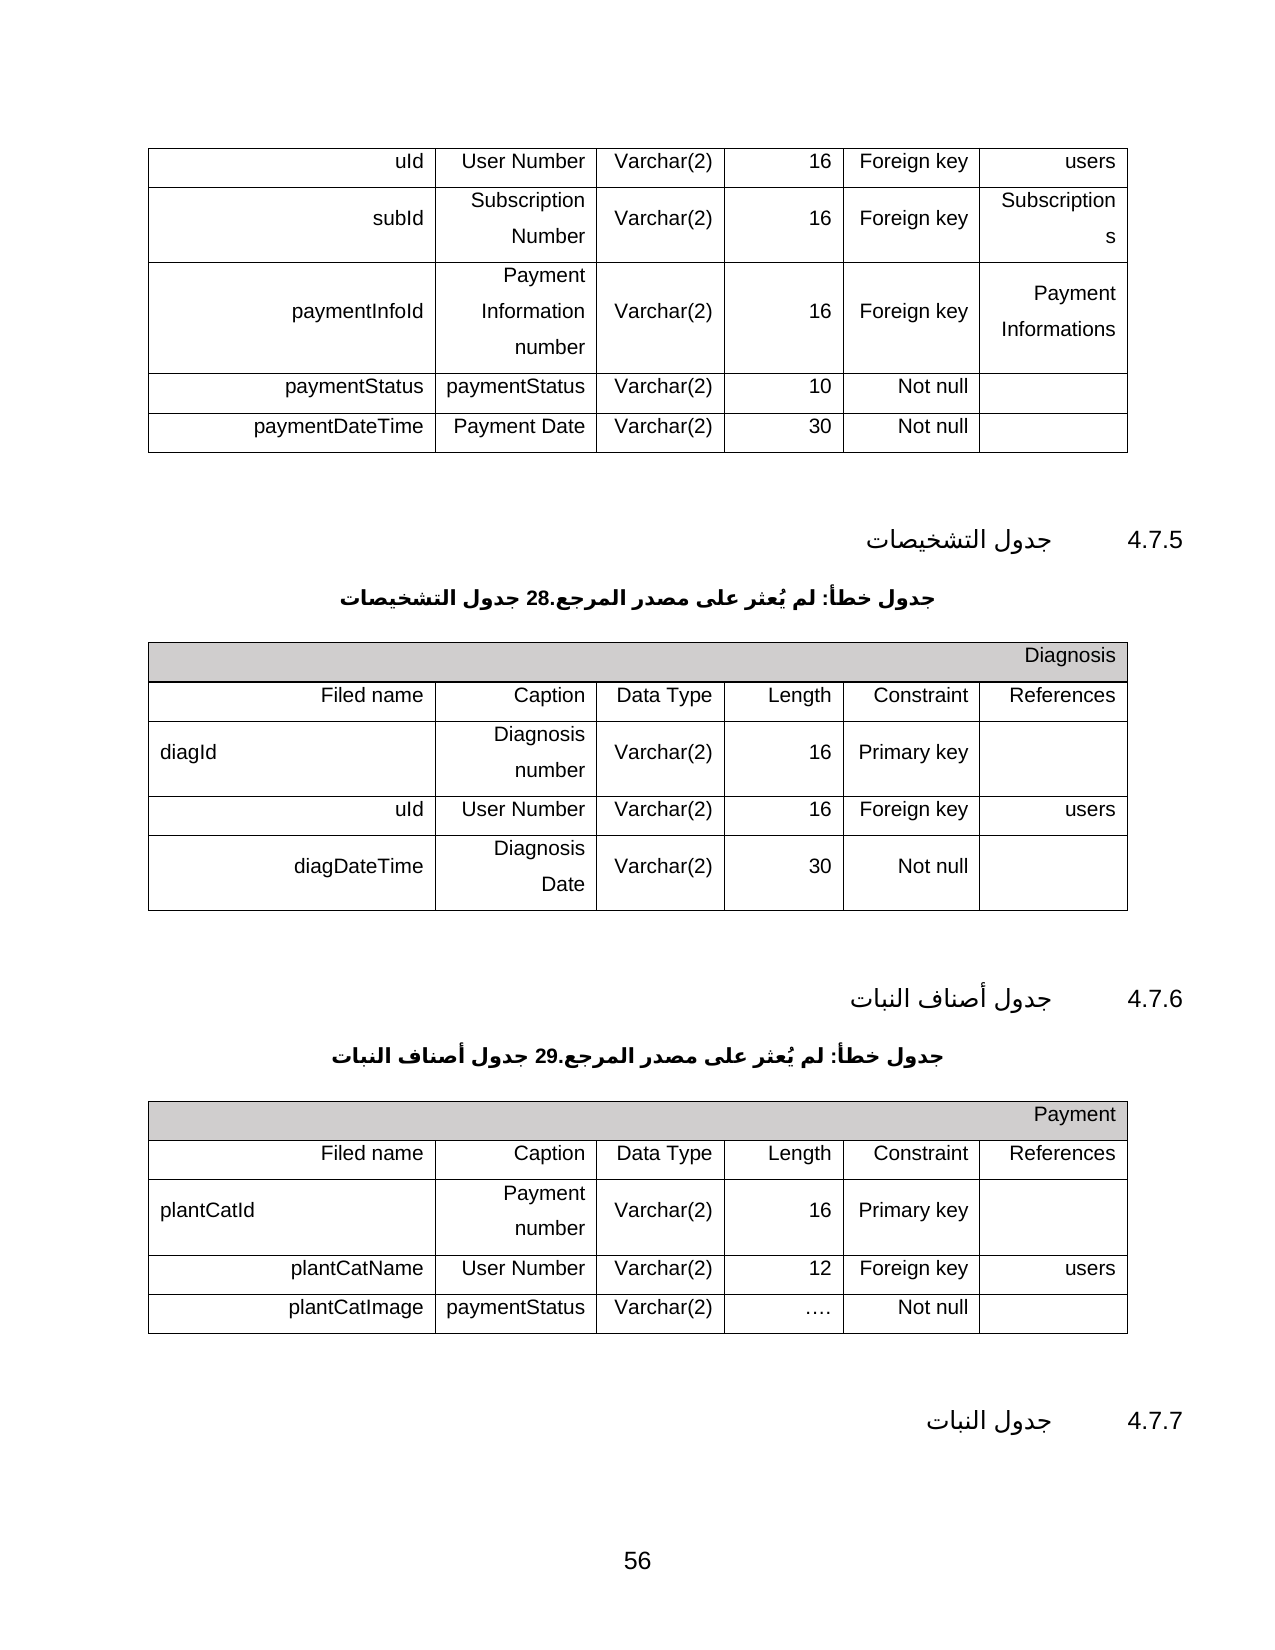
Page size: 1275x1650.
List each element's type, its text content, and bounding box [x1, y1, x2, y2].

table_cell 16 [725, 797, 843, 835]
table_cell diagDateTime [149, 836, 435, 910]
table_cell User Number [436, 149, 596, 187]
table_cell paymentInfoId [149, 263, 435, 373]
table_cell 16 [725, 263, 843, 373]
table_cell [980, 722, 1127, 796]
table_cell 16 [725, 722, 843, 796]
table_cell User Number [436, 1256, 596, 1294]
table_cell References [980, 683, 1127, 721]
table_cell Foreign key [844, 797, 979, 835]
table_cell Not null [844, 1295, 979, 1333]
table_cell plantCatName [149, 1256, 435, 1294]
table_cell Subscriptions [980, 188, 1127, 262]
table_cell 12 [725, 1256, 843, 1294]
table_cell diagId [149, 722, 435, 796]
table_cell References [980, 1141, 1127, 1179]
table_cell plantCatId [149, 1180, 435, 1254]
table_cell Varchar(2) [597, 149, 724, 187]
table_cell Length [725, 1141, 843, 1179]
table_cell 16 [725, 149, 843, 187]
table_cell Constraint [844, 683, 979, 721]
table_cell paymentStatus [436, 1295, 596, 1333]
table_cell Subscription Number [436, 188, 596, 262]
table_cell 16 [725, 188, 843, 262]
table_cell Not null [844, 374, 979, 413]
table_cell Payment Information number [436, 263, 596, 373]
table_cell paymentStatus [436, 374, 596, 413]
table_cell Foreign key [844, 1256, 979, 1294]
table_cell Payment number [436, 1180, 596, 1254]
table_cell Varchar(2) [597, 1180, 724, 1254]
table_cell 16 [725, 1180, 843, 1254]
subtitle جدول التشخيصات [148, 525, 1127, 554]
table_cell Length [725, 683, 843, 721]
table_cell Varchar(2) [597, 414, 724, 452]
table_cell paymentDateTime [149, 414, 435, 452]
table_cell Diagnosis Date [436, 836, 596, 910]
table_cell Varchar(2) [597, 722, 724, 796]
table_cell User Number [436, 797, 596, 835]
table_cell 30 [725, 836, 843, 910]
table_cell Primary key [844, 1180, 979, 1254]
table_cell [980, 414, 1127, 452]
table_cell Not null [844, 414, 979, 452]
table_cell Varchar(2) [597, 1256, 724, 1294]
table_cell [980, 374, 1127, 413]
table_cell Payment Informations [980, 263, 1127, 373]
table_cell Primary key [844, 722, 979, 796]
table_cell Diagnosis number [436, 722, 596, 796]
table_header Payment [149, 1102, 1127, 1140]
table_cell subId [149, 188, 435, 262]
table_cell Varchar(2) [597, 374, 724, 413]
table_cell Foreign key [844, 263, 979, 373]
table_cell Caption [436, 683, 596, 721]
table_cell 30 [725, 414, 843, 452]
table_cell Varchar(2) [597, 188, 724, 262]
table_cell Varchar(2) [597, 836, 724, 910]
table_cell Data Type [597, 1141, 724, 1179]
table_cell Foreign key [844, 149, 979, 187]
table_cell Varchar(2) [597, 263, 724, 373]
table_cell [980, 1180, 1127, 1254]
table_cell Caption [436, 1141, 596, 1179]
table_cell …. [725, 1295, 843, 1333]
table_cell Varchar(2) [597, 797, 724, 835]
table_cell Filed name [149, 683, 435, 721]
subtitle جدول أصناف النبات [148, 984, 1127, 1012]
table_header Diagnosis [149, 643, 1127, 681]
subtitle جدول النبات [148, 1406, 1127, 1435]
table_cell Varchar(2) [597, 1295, 724, 1333]
table_cell uId [149, 149, 435, 187]
table_cell Payment Date [436, 414, 596, 452]
table_cell uId [149, 797, 435, 835]
table_cell Not null [844, 836, 979, 910]
table_cell Data Type [597, 683, 724, 721]
table_cell Constraint [844, 1141, 979, 1179]
table_cell users [980, 1256, 1127, 1294]
table_cell users [980, 797, 1127, 835]
table_cell Foreign key [844, 188, 979, 262]
table_cell 10 [725, 374, 843, 413]
table_cell users [980, 149, 1127, 187]
table_cell paymentStatus [149, 374, 435, 413]
table_cell [980, 1295, 1127, 1333]
table_cell Filed name [149, 1141, 435, 1179]
table_cell [980, 836, 1127, 910]
table_cell plantCatImage [149, 1295, 435, 1333]
